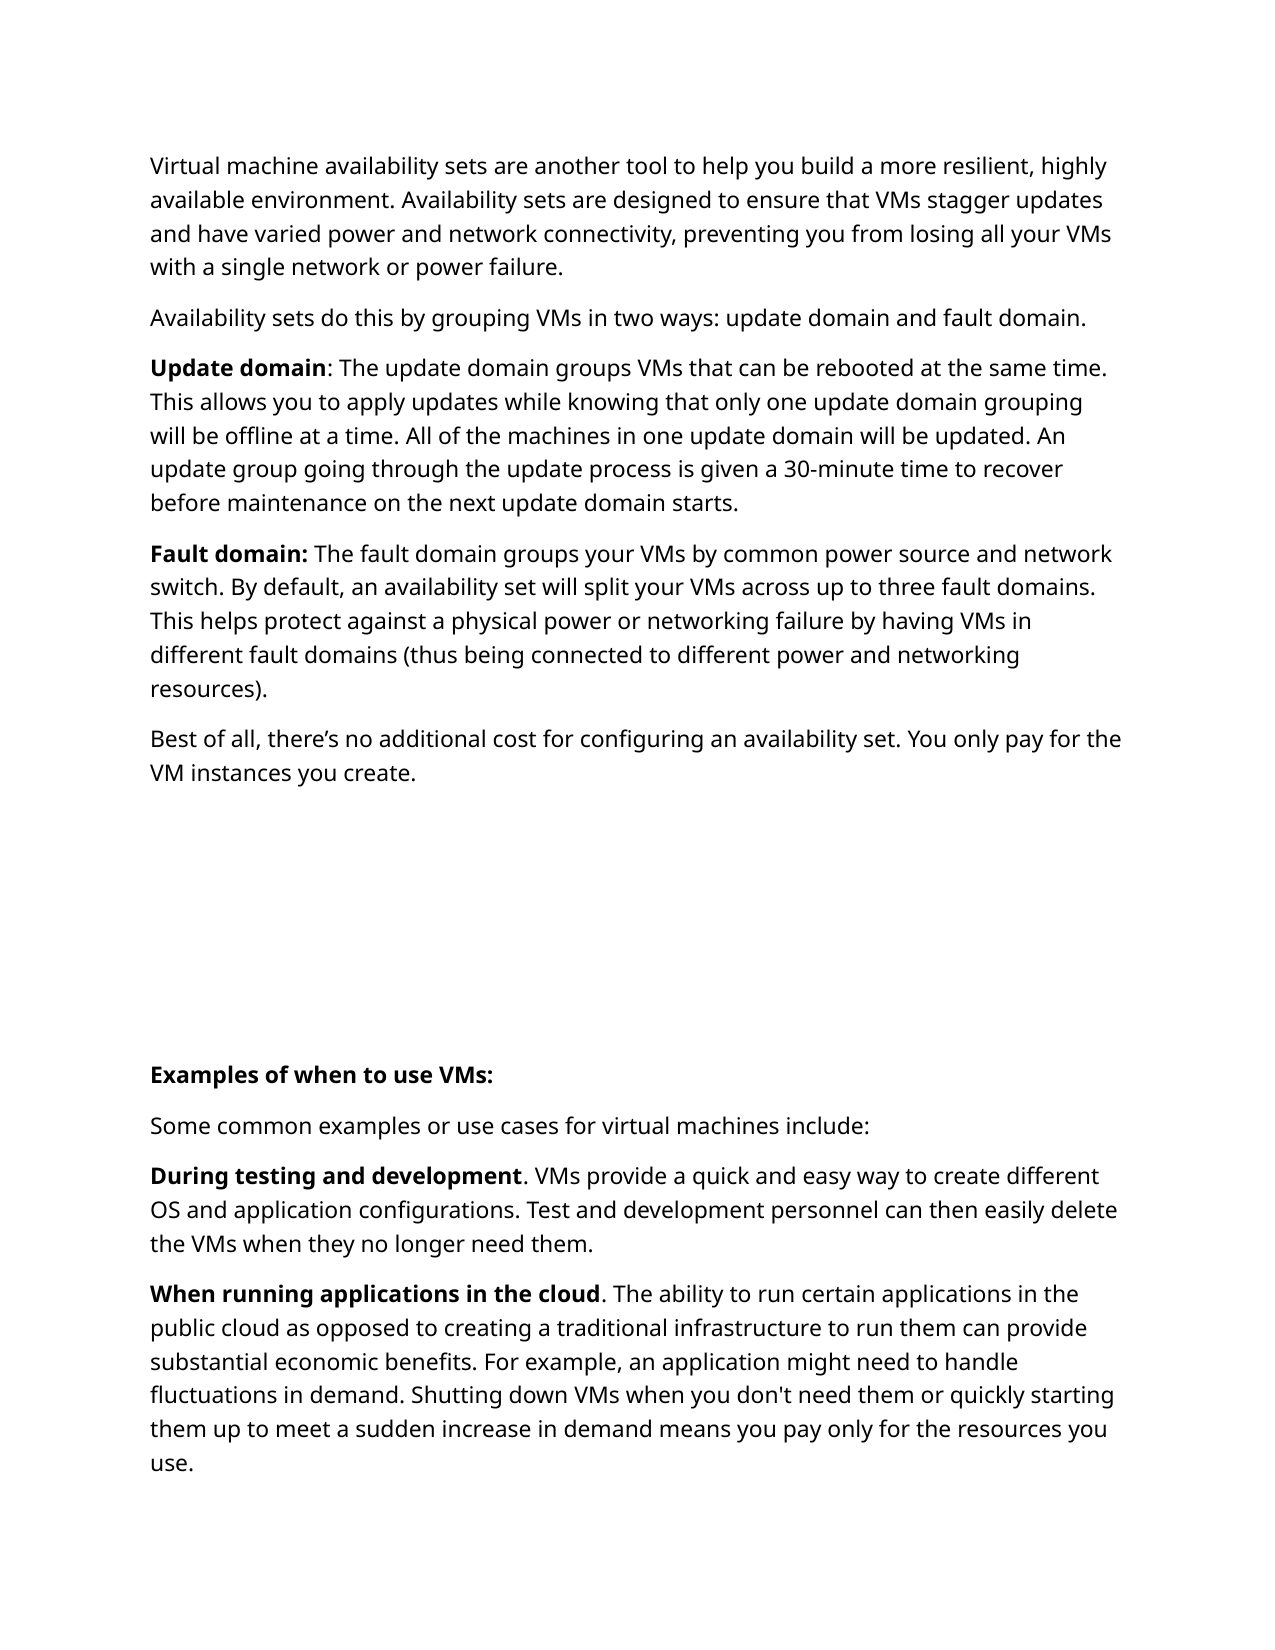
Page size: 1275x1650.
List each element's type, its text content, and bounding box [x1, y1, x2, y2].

text When running applications in the cloud. The ability to run certain applications in the public cloud as opposed to creating a traditional infrastructure to run them can provide substantial economic benefits. For example, an application might need to handle fluctuations in demand. Shutting down VMs when you don't need them or quickly starting them up to meet a sudden increase in demand means you pay only for the resources you use. [150, 1278, 1125, 1478]
text Availability sets do this by grouping VMs in two ways: update domain and fault domain. [150, 302, 1125, 333]
text Fault domain: The fault domain groups your VMs by common power source and network switch. By default, an availability set will split your VMs across up to three fault domains. This helps protect against a physical power or networking failure by having VMs in different fault domains (thus being connected to different power and networking resources). [150, 537, 1125, 704]
text During testing and development. VMs provide a quick and easy way to create different OS and application configurations. Test and development personnel can then easily delete the VMs when they no longer need them. [150, 1160, 1125, 1259]
text Best of all, there’s no additional cost for configuring an availability set. You only pay for the VM instances you create. [150, 723, 1125, 788]
text Examples of when to use VMs: [150, 1059, 1125, 1090]
text Some common examples or use cases for virtual machines include: [150, 1109, 1125, 1141]
text Update domain: The update domain groups VMs that can be rebooted at the same time. This allows you to apply updates while knowing that only one update domain grouping will be offline at a time. All of the machines in one update domain will be updated. An update group going through the update process is given a 30-minute time to recover before maintenance on the next update domain starts. [150, 352, 1125, 518]
text Virtual machine availability sets are another tool to help you build a more resilient, highly available environment. Availability sets are designed to ensure that VMs stagger updates and have varied power and network connectivity, preventing you from losing all your VMs with a single network or power failure. [150, 150, 1125, 282]
